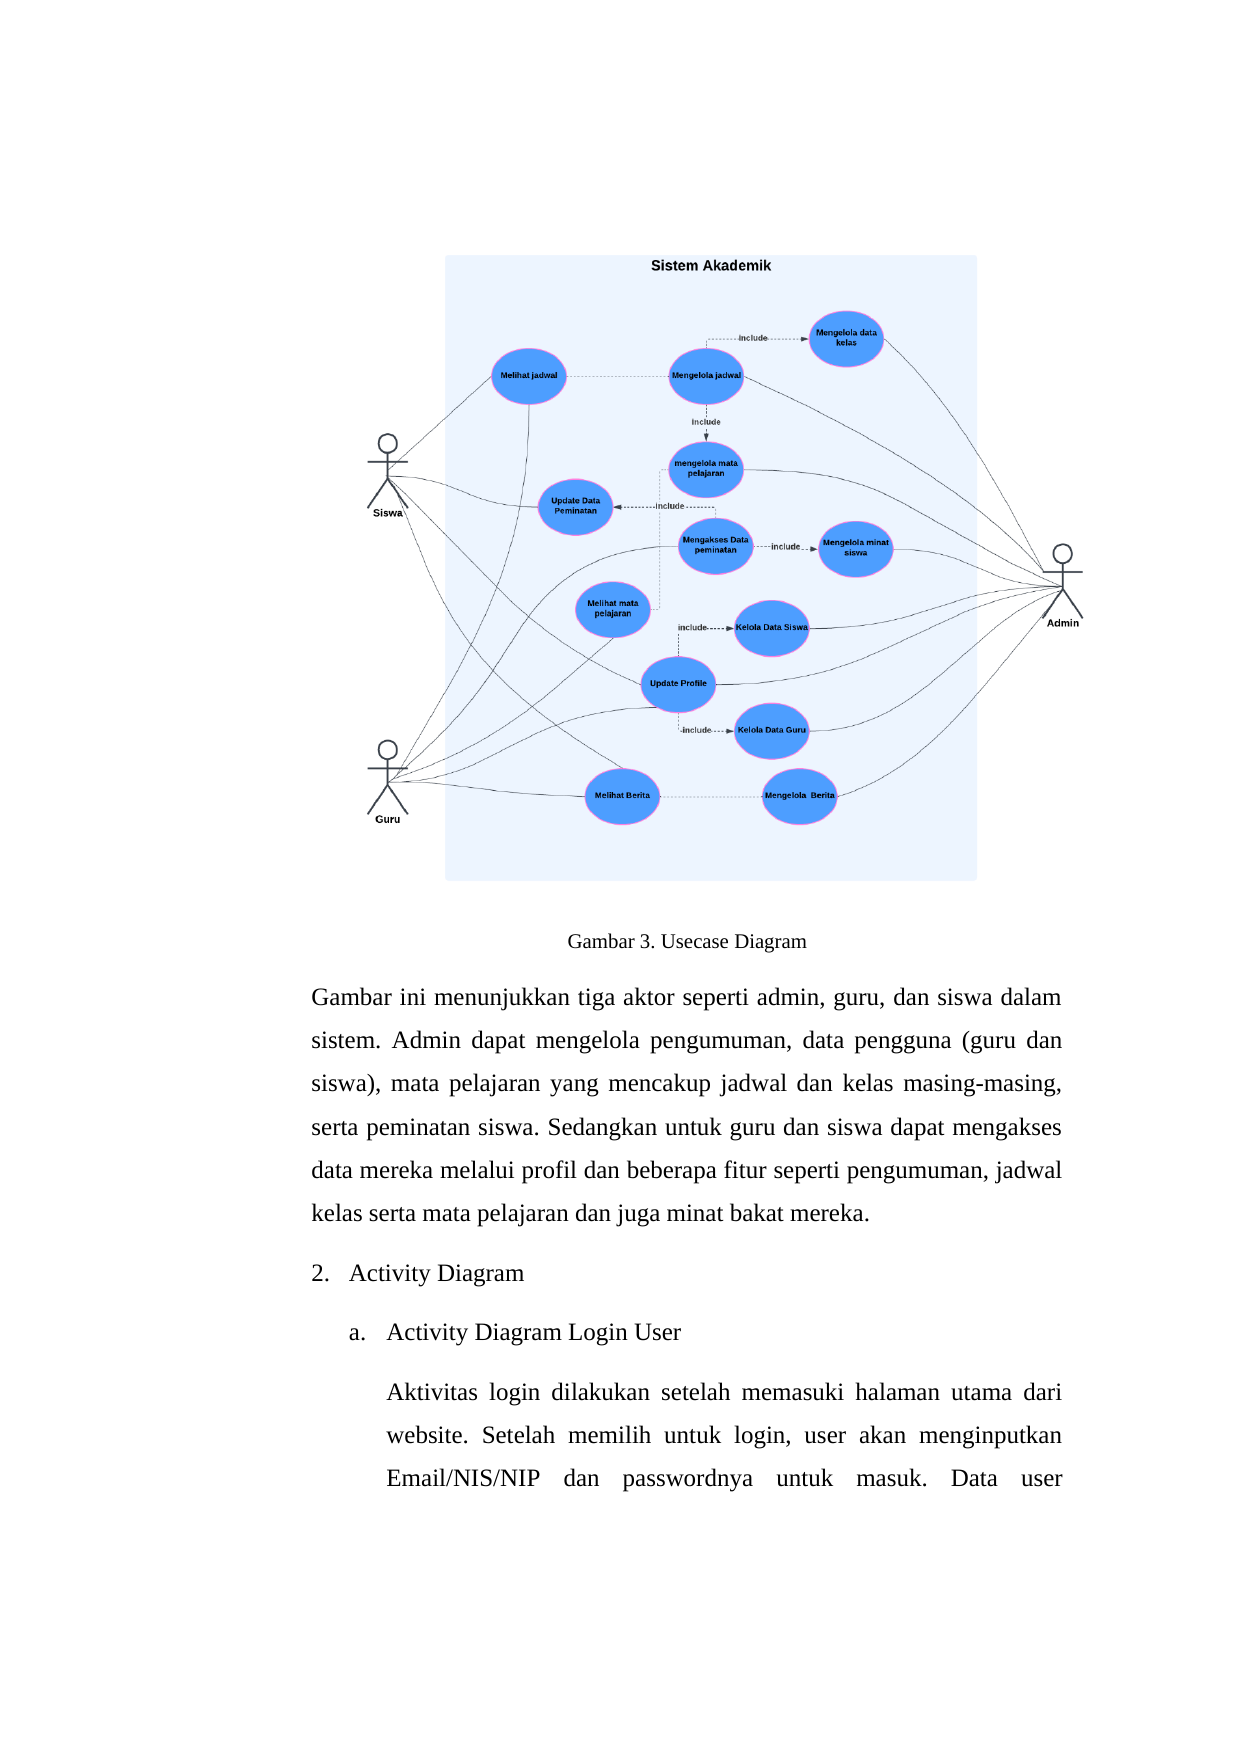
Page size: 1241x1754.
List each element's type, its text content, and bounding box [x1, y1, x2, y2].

list Activity Diagram [311, 1258, 1063, 1286]
text Gambar ini menunjukkan tiga aktor seperti admin, guru, dan siswa dalam sistem. Admin dapat mengelola pengumuman, data pengguna (guru dan siswa), mata pelajaran yang mencakup jadwal dan kelas masing-masing, serta peminatan siswa. Sedangkan untuk guru dan siswa dapat mengakses data mereka melalui profil dan beberapa fitur seperti pengumuman, jadwal kelas serta mata pelajaran dan juga minat bakat mereka. [311, 982, 1063, 1227]
picture [311, 236, 1138, 899]
text Gambar 3. Usecase Diagram [311, 929, 1063, 953]
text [386, 1377, 1063, 1492]
list Activity Diagram Login User [349, 1317, 1063, 1346]
